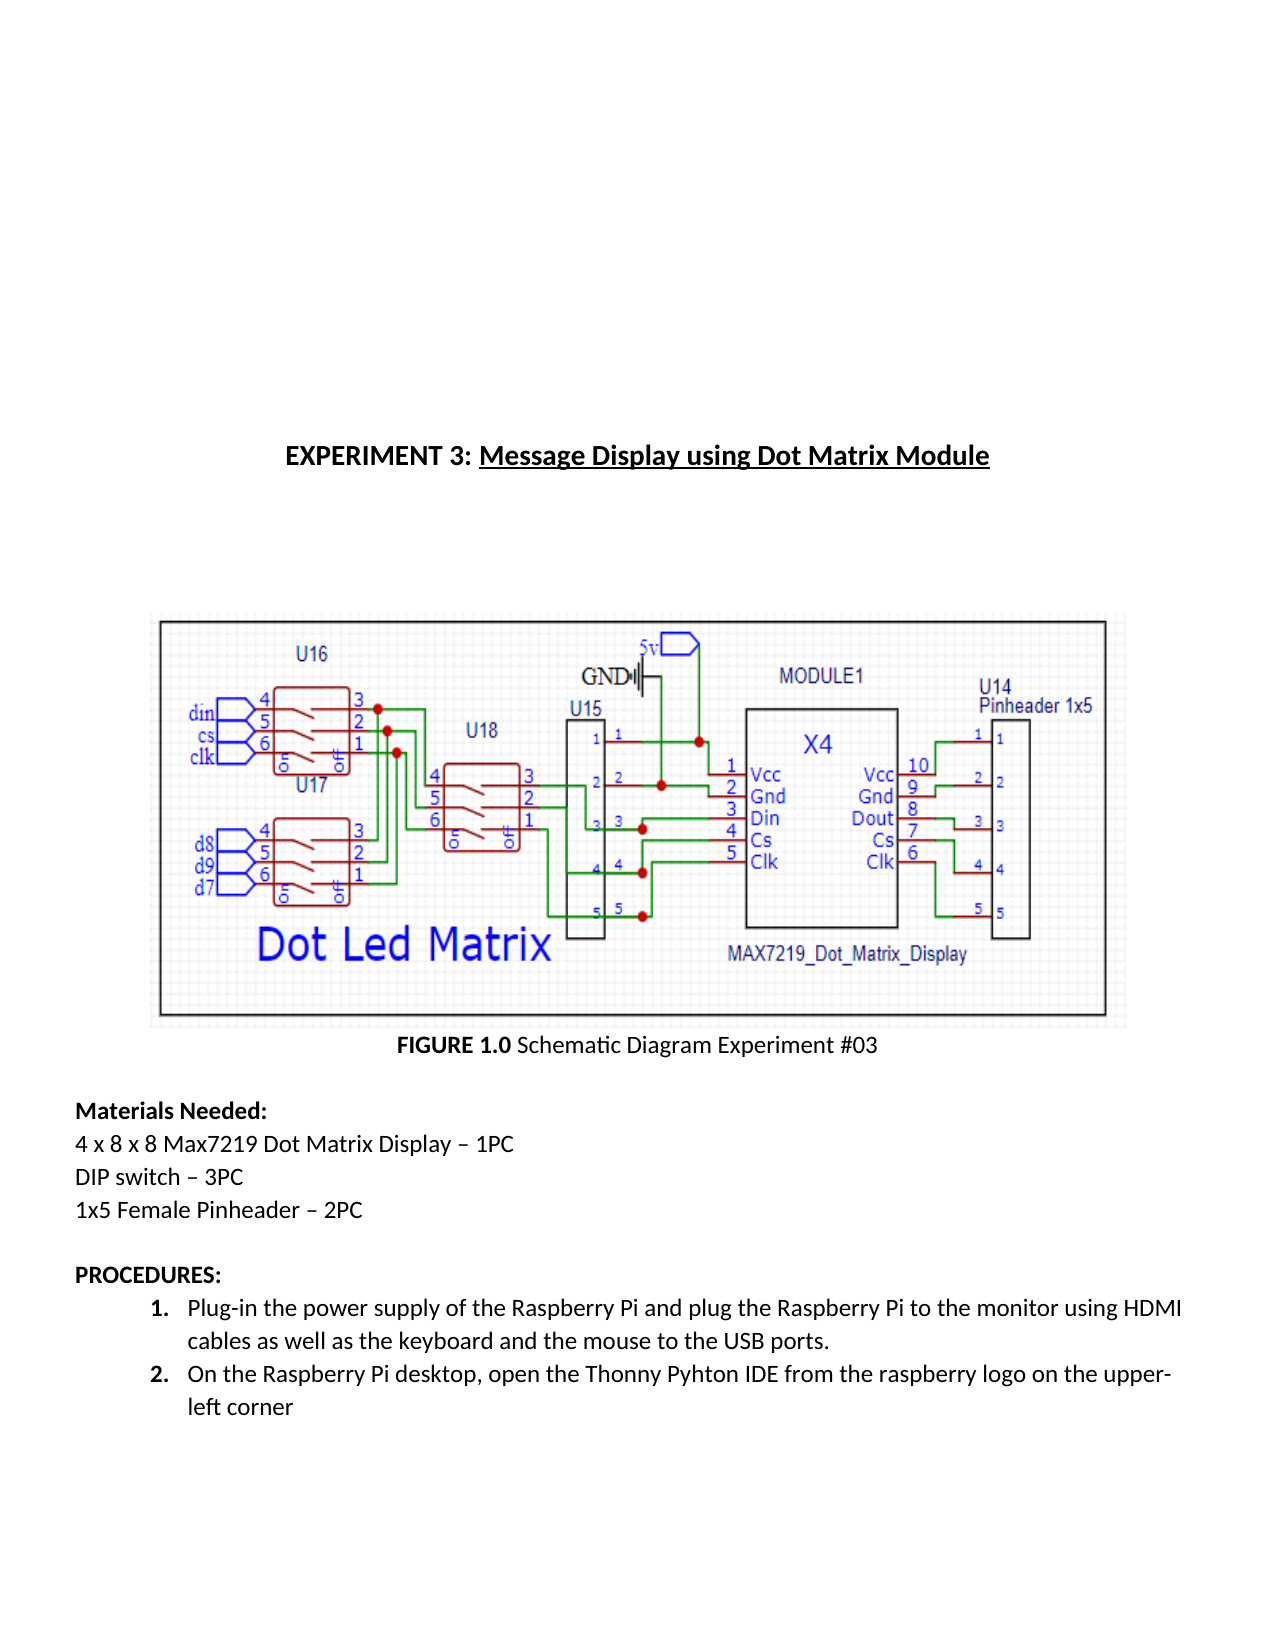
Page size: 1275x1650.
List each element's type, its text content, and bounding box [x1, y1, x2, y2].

text PROCEDURES: [75, 1260, 1200, 1290]
list Plug-in the power supply of the Raspberry Pi and plug the Raspberry Pi to the monitor using HDMI cables as well as the keyboard and the mouse to the USB ports. [150, 1293, 1200, 1356]
text Materials Needed: [75, 1095, 1200, 1126]
text DIP switch – 3PC [75, 1161, 1200, 1191]
list On the Raspberry Pi desktop, open the Thonny Pyhton IDE from the raspberry logo on the upper-left corner [150, 1358, 1200, 1422]
text 1x5 Female Pinheader – 2PC [75, 1194, 1200, 1224]
text 4 x 8 x 8 Max7219 Dot Matrix Display – 1PC [75, 1128, 1200, 1158]
text EXPERIMENT 3: Message Display using Dot Matrix Module [75, 437, 1200, 473]
text FIGURE 1.0 Schematic Diagram Experiment #03 [75, 1029, 1200, 1060]
picture [148, 613, 1127, 1028]
